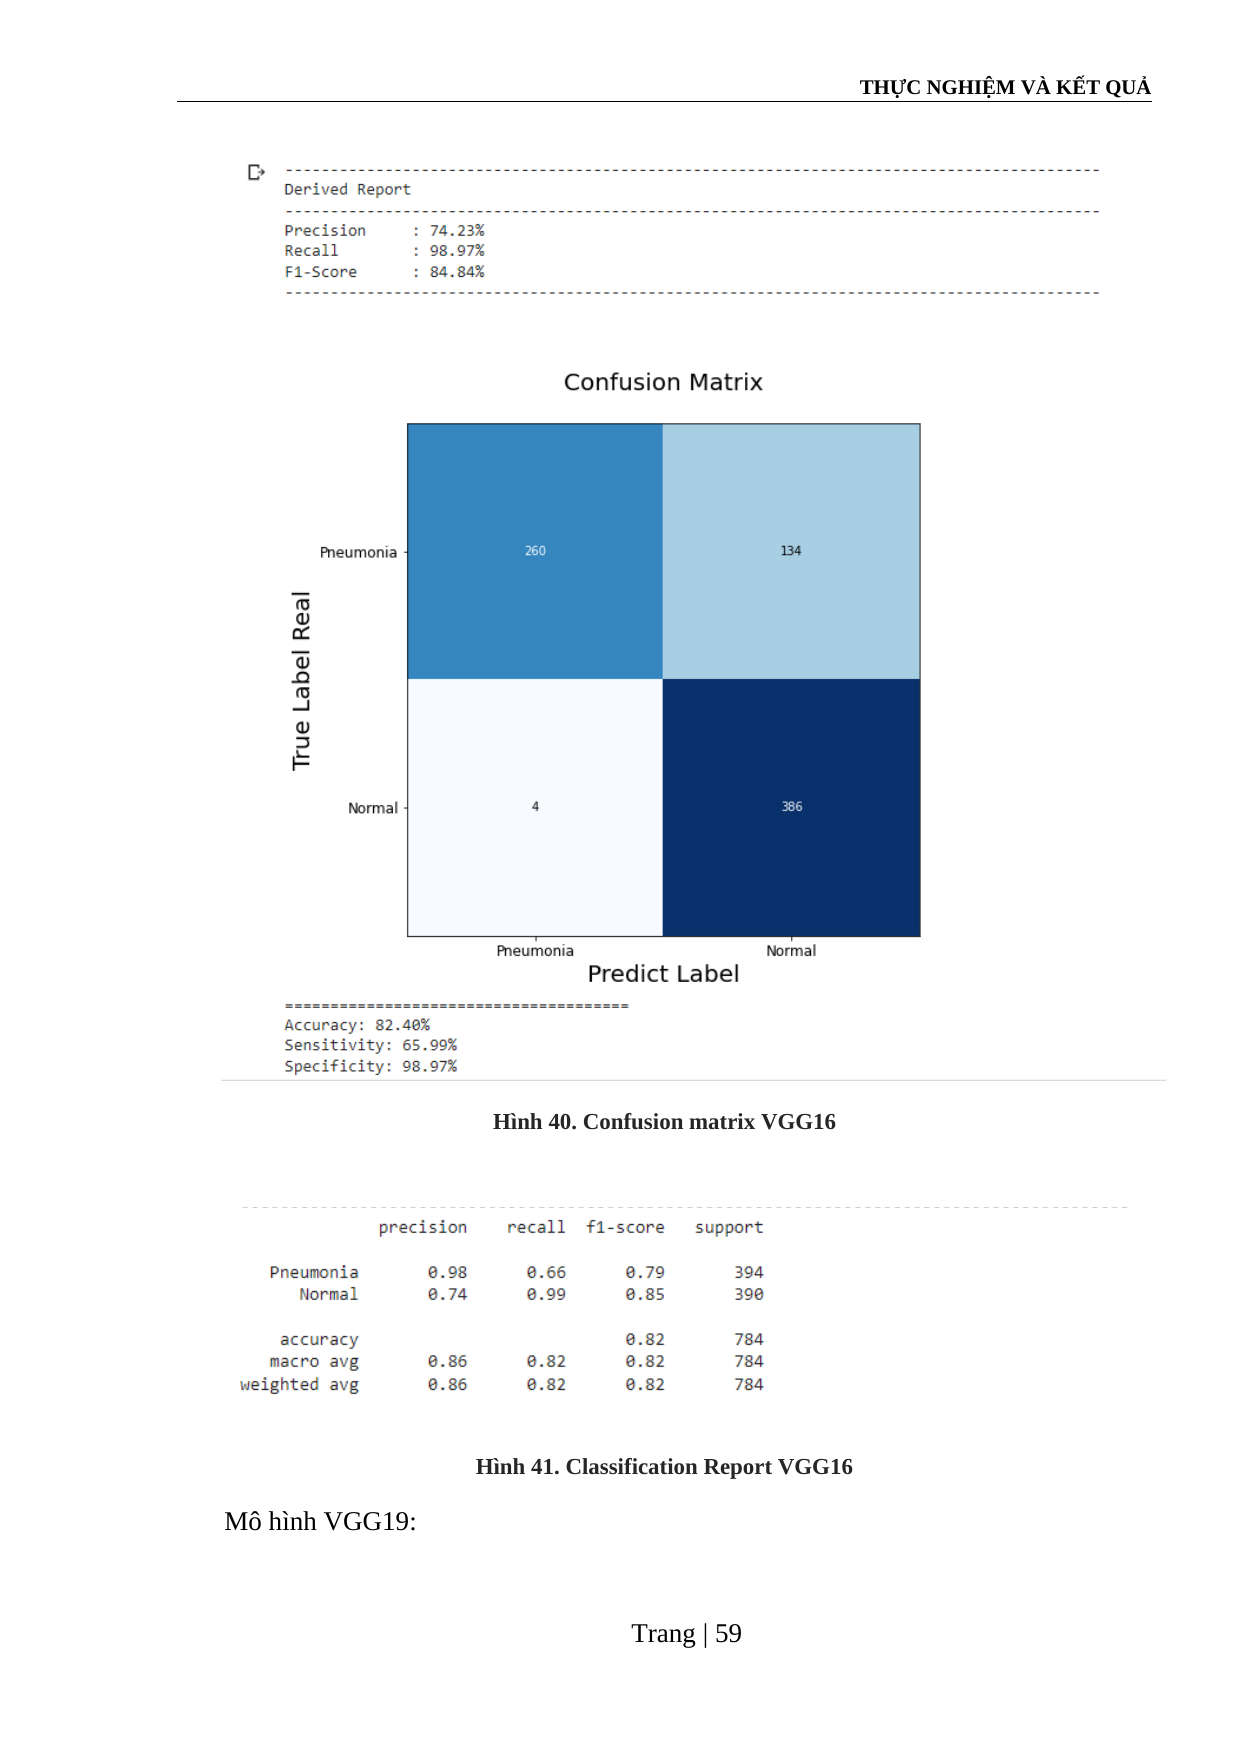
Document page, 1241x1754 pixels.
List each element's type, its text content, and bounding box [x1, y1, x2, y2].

text Hình 40. Confusion matrix VGG16 [177, 1108, 1152, 1135]
picture [221, 164, 1167, 1081]
picture [221, 1207, 1167, 1425]
text Mô hình VGG19: [177, 1505, 1152, 1536]
text Hình 41. Classification Report VGG16 [177, 1453, 1152, 1479]
